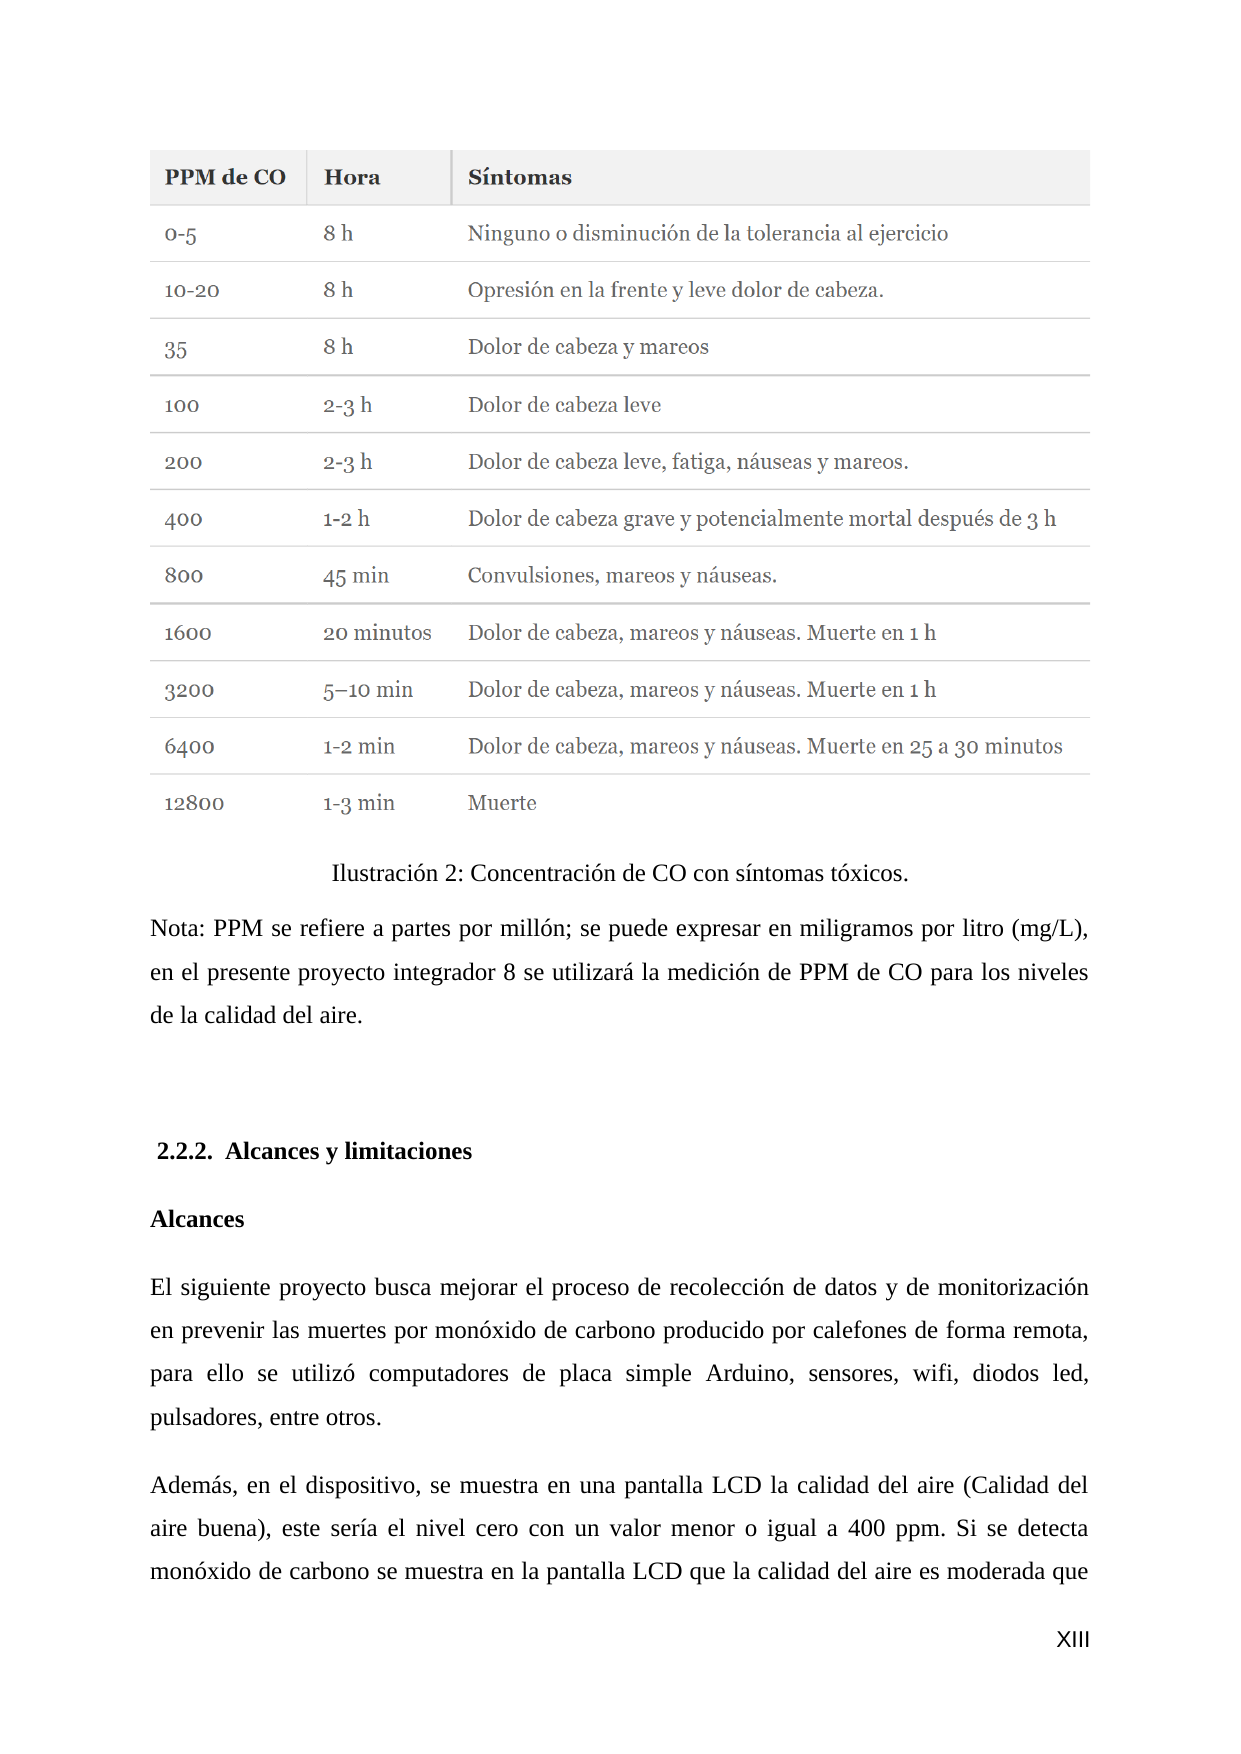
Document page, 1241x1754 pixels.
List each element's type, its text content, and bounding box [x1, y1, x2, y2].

text Ilustración 2: Concentración de CO con síntomas tóxicos. [150, 858, 1090, 887]
text Alcances [150, 1204, 1090, 1233]
text Alcances y limitaciones [157, 1136, 1090, 1165]
text Nota: PPM se refiere a partes por millón; se puede expresar en miligramos por litro (mg/L), en el presente proyecto integrador 8 se utilizará la medición de PPM de CO para los niveles de la calidad del aire. [150, 913, 1090, 1028]
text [150, 1470, 1090, 1585]
text El siguiente proyecto busca mejorar el proceso de recolección de datos y de monitorización en prevenir las muertes por monóxido de carbono producido por calefones de forma remota, para ello se utilizó computadores de placa simple Arduino, sensores, wifi, diodos led, pulsadores, entre otros. [150, 1272, 1090, 1430]
picture [150, 150, 1091, 827]
